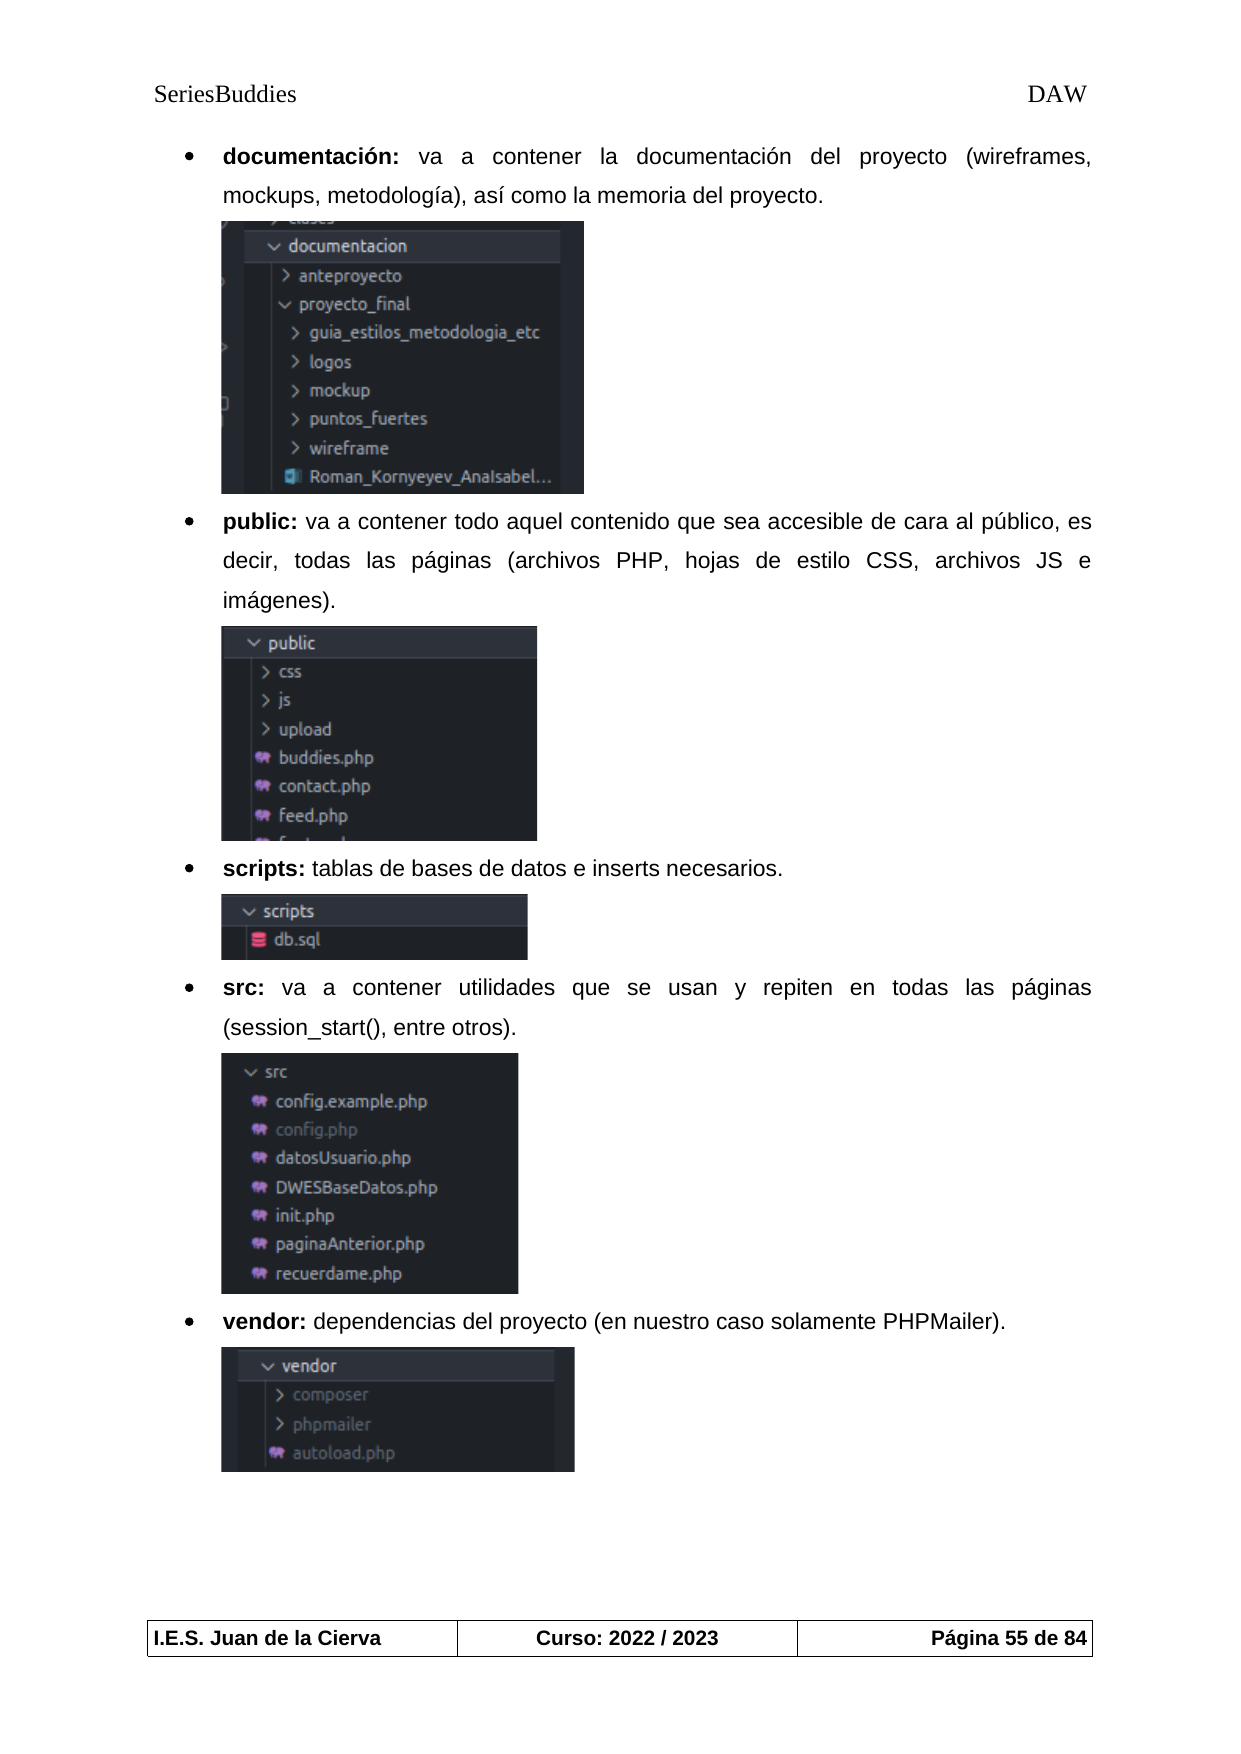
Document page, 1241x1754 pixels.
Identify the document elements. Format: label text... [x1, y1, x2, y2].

picture [221, 626, 538, 841]
picture [221, 1347, 575, 1472]
list scripts: tablas de bases de datos e inserts necesarios. [185, 855, 1093, 881]
list vendor: dependencias del proyecto (en nuestro caso solamente PHPMailer). [185, 1308, 1093, 1334]
list documentación: va a contener la documentación del proyecto (wireframes, mockups, metodología), así como la memoria del proyecto. [185, 143, 1093, 208]
list src: va a contener utilidades que se usan y repiten en todas las páginas (session_start(), entre otros). [185, 974, 1093, 1040]
picture [221, 221, 584, 494]
picture [221, 894, 528, 960]
list public: va a contener todo aquel contenido que sea accesible de cara al público, es decir, todas las páginas (archivos PHP, hojas de estilo CSS, archivos JS e imágenes). [185, 508, 1093, 613]
picture [221, 1053, 519, 1294]
